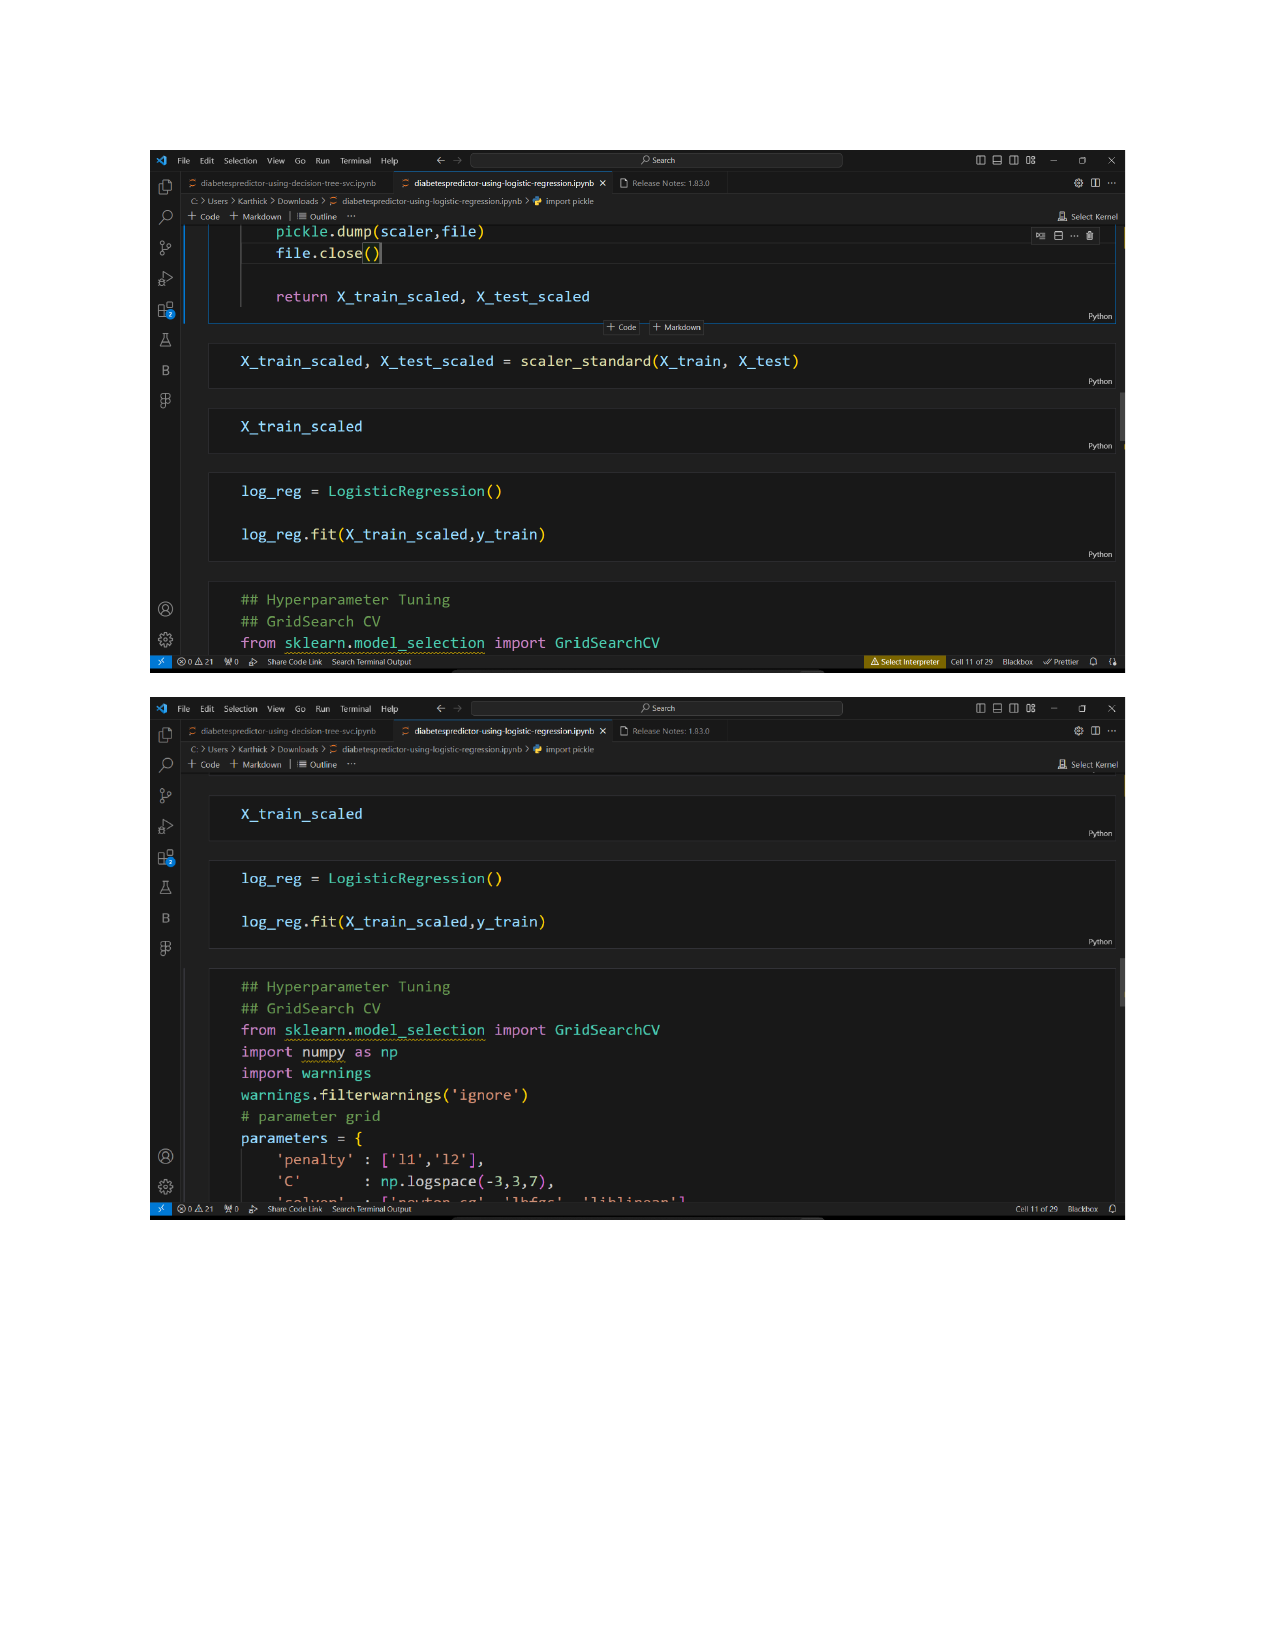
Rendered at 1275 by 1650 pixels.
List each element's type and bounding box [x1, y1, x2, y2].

picture [150, 150, 1125, 673]
picture [150, 697, 1125, 1220]
